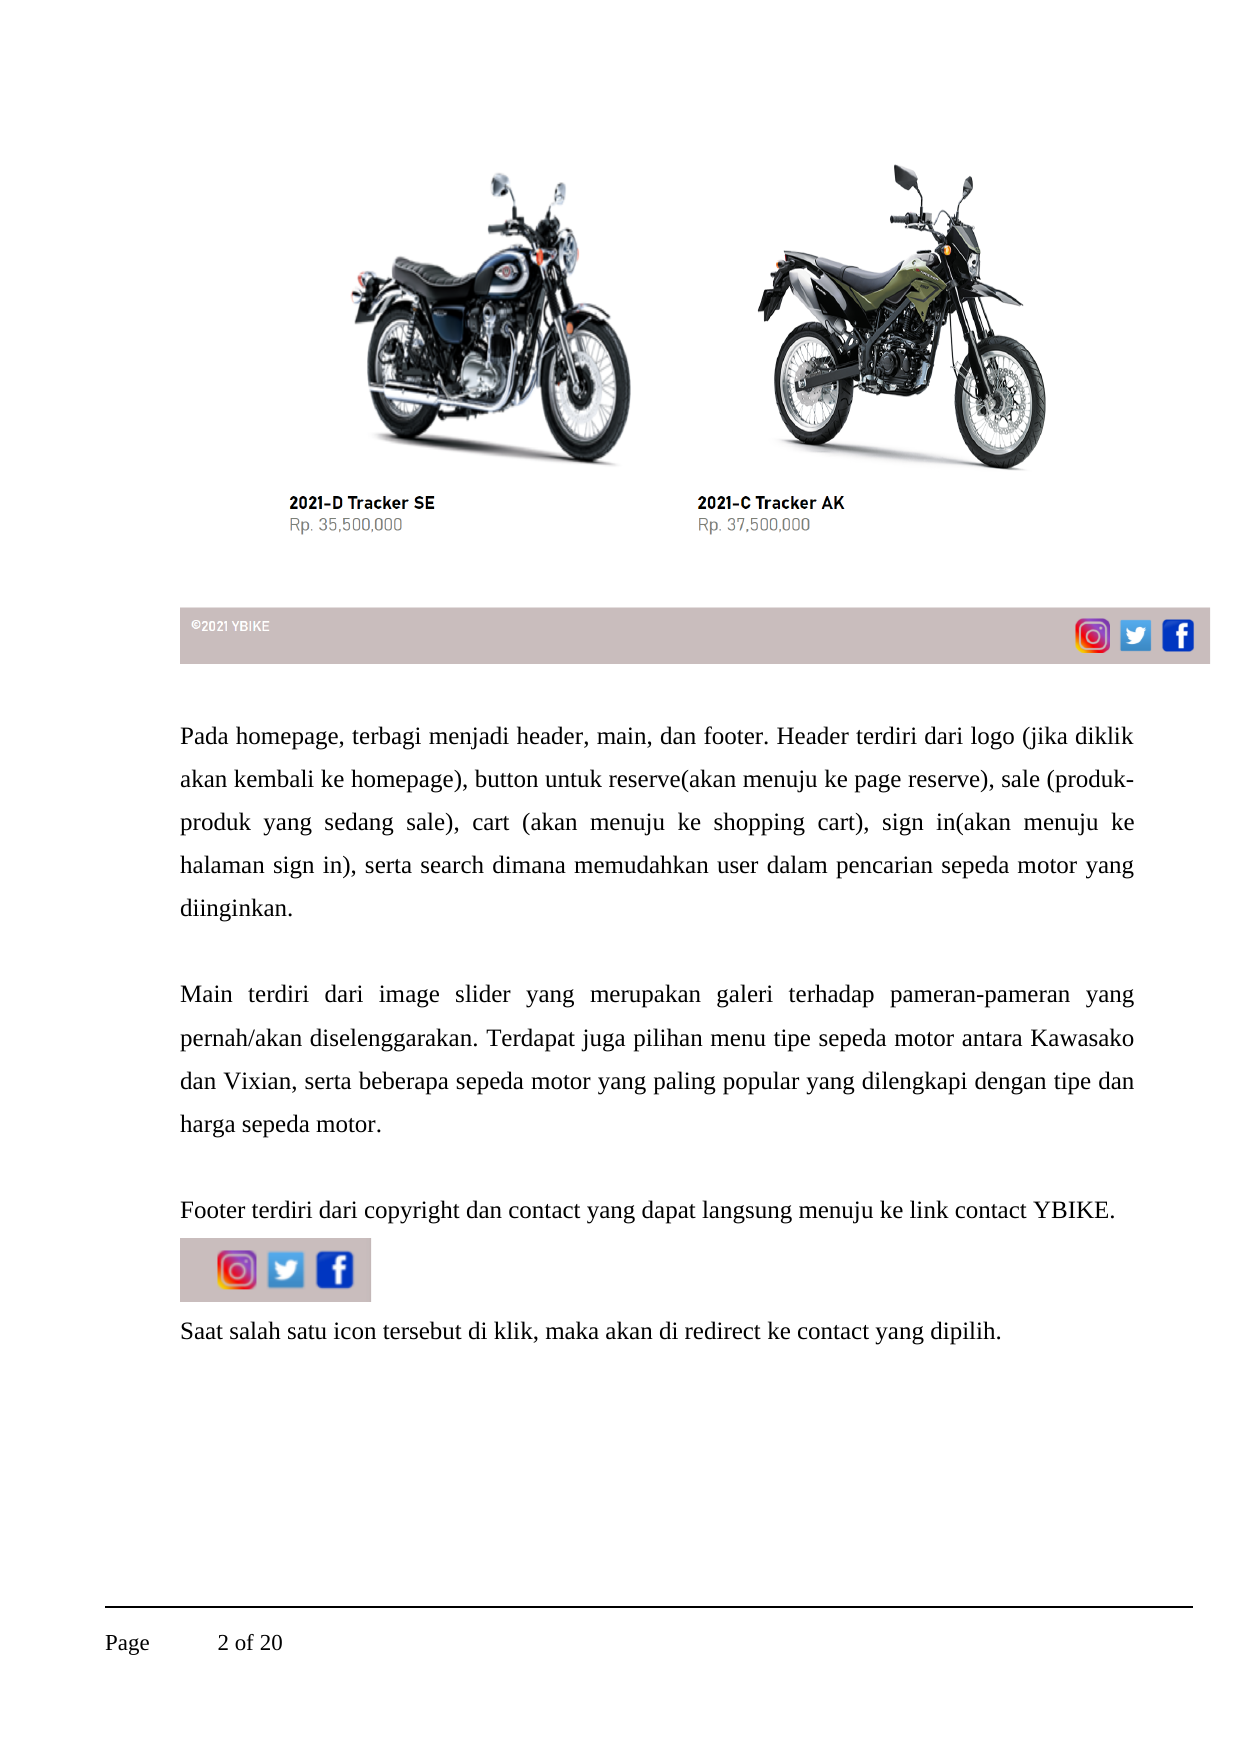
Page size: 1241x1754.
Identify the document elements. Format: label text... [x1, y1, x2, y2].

text Main terdiri dari image slider yang merupakan galeri terhadap pameran-pameran yang pernah/akan diselenggarakan. Terdapat juga pilihan menu tipe sepeda motor antara Kawasako dan Vixian, serta beberapa sepeda motor yang paling popular yang dilengkapi dengan tipe dan harga sepeda motor. [180, 979, 1135, 1138]
text Saat salah satu icon tersebut di klik, maka akan di redirect ke contact yang dipilih. [180, 1316, 1135, 1345]
picture [180, 1238, 372, 1302]
text Footer terdiri dari copyright dan contact yang dapat langsung menuju ke link contact YBIKE. [180, 1195, 1135, 1224]
picture [180, 156, 1211, 664]
list Pada homepage, terbagi menjadi header, main, dan footer. Header terdiri dari logo (jika diklik akan kembali ke homepage), button untuk reserve(akan menuju ke page reserve), sale (produk-produk yang sedang sale), cart (akan menuju ke shopping cart), sign in(akan menuju ke halaman sign in), serta search dimana memudahkan user dalam pencarian sepeda motor yang diinginkan. [180, 721, 1135, 922]
